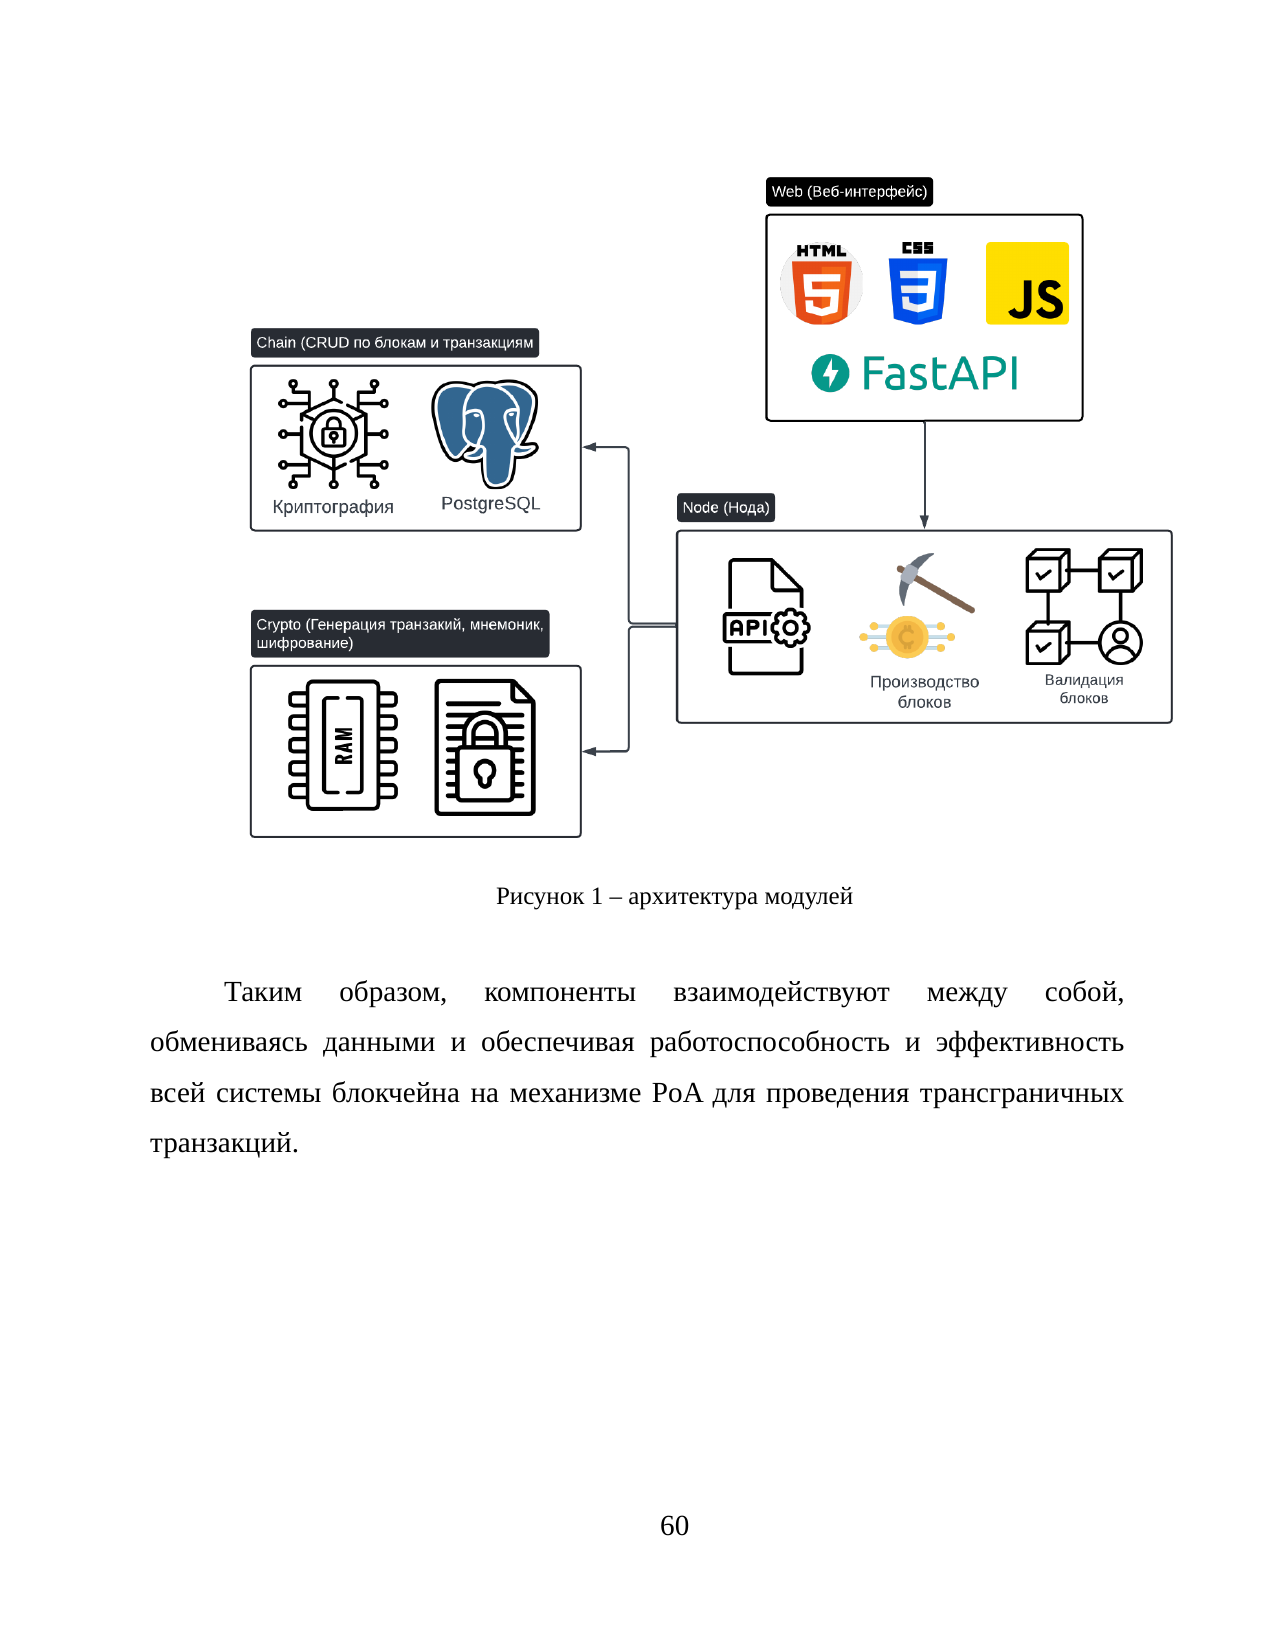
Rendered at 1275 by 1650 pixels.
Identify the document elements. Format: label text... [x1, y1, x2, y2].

text Таким образом, компоненты взаимодействуют между собой, обмениваясь данными и обеспечивая работоспособность и эффективность всей системы блокчейна на механизме PoA для проведения трансграничных транзакций. [150, 974, 1125, 1159]
picture [223, 150, 1199, 864]
text Рисунок 1 – архитектура модулей [150, 881, 1125, 909]
